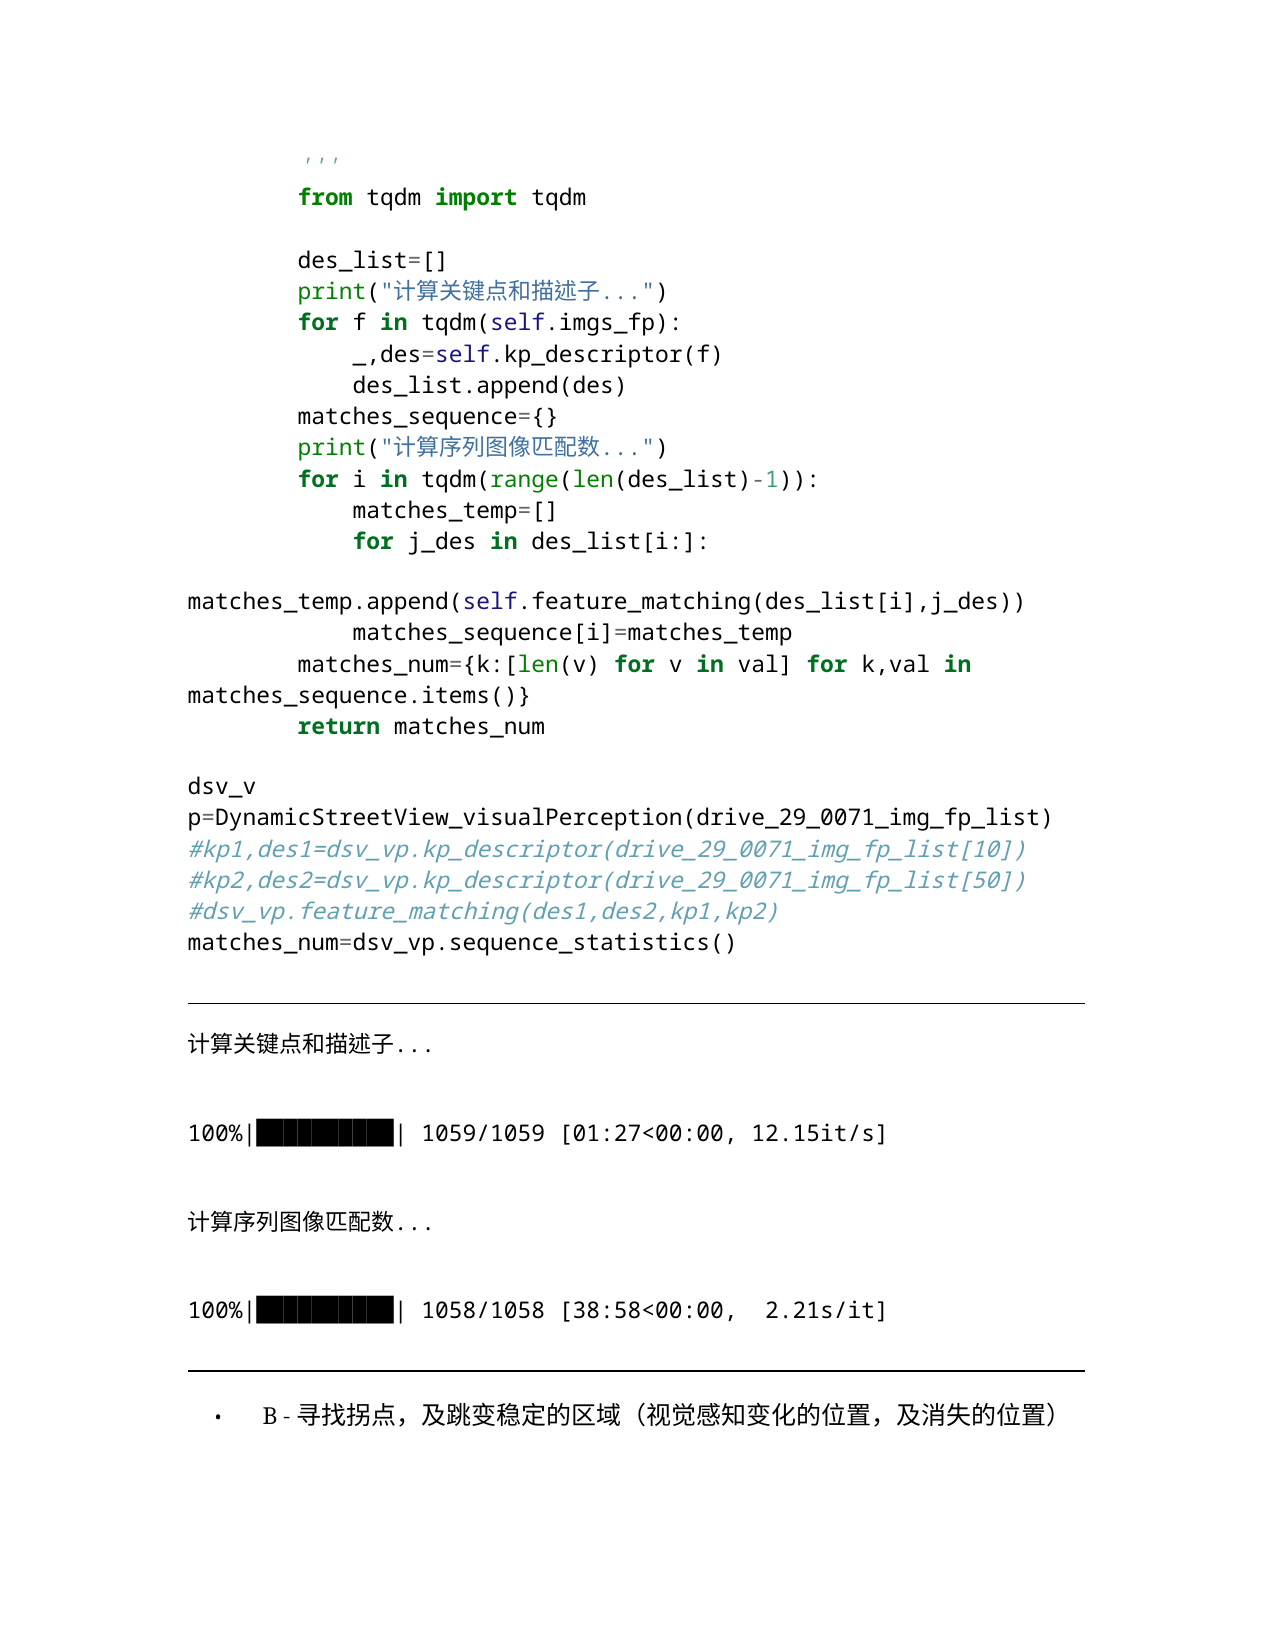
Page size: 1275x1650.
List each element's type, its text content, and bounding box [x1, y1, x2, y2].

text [187, 150, 1087, 957]
list B - 寻找拐点，及跳变稳定的区域（视觉感知变化的位置，及消失的位置） [212, 1396, 1087, 1432]
text 计算关键点和描述子... 100%|██████████| 1059/1059 [01:27<00:00, 12.15it/s] 计算序列图像匹配数... 100%|██████████| 1058/1058 [38:58<00:00, 2.21s/it] [187, 1028, 1087, 1325]
